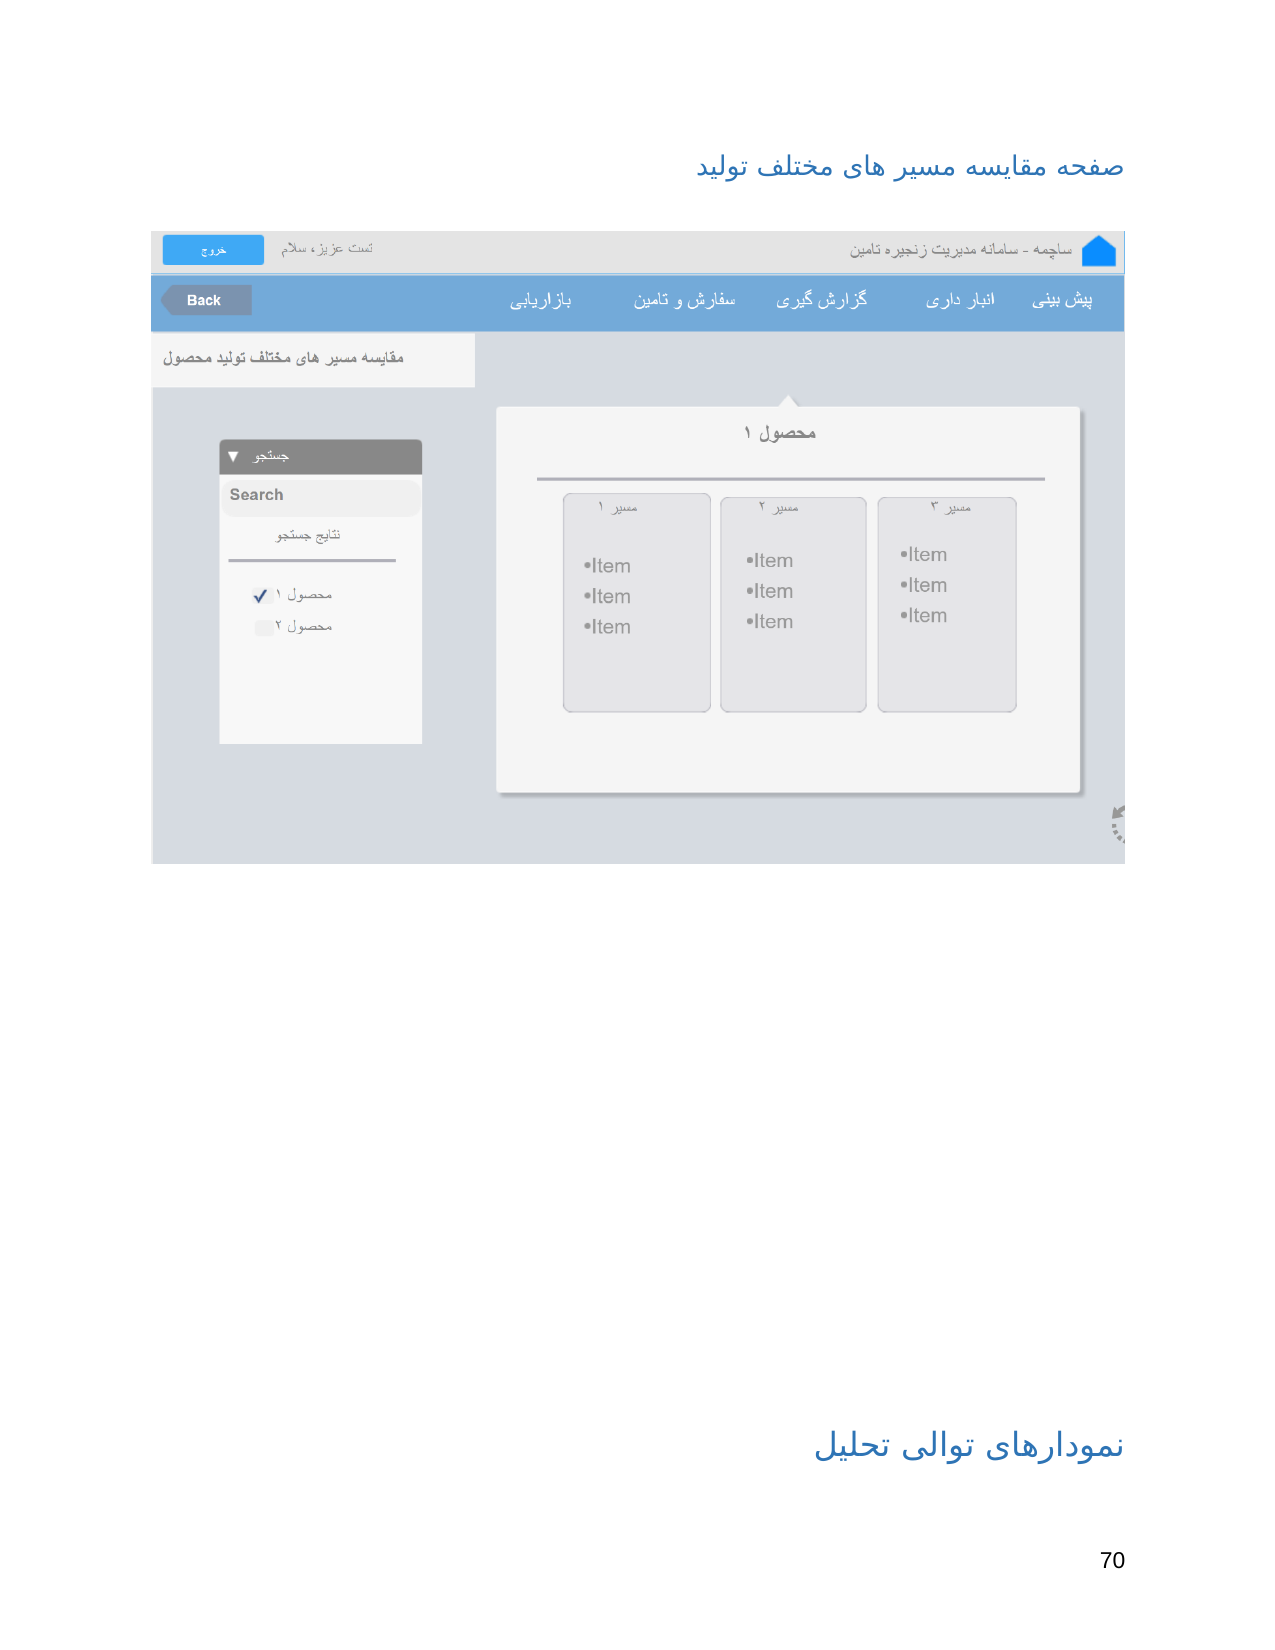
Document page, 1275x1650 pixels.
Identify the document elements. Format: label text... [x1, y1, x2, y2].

subtitle نمودارهای توالی تحلیل [150, 1426, 1125, 1464]
subtitle صفحه مقایسه مسیر های مختلف تولید [150, 150, 1125, 182]
picture [151, 231, 1125, 864]
